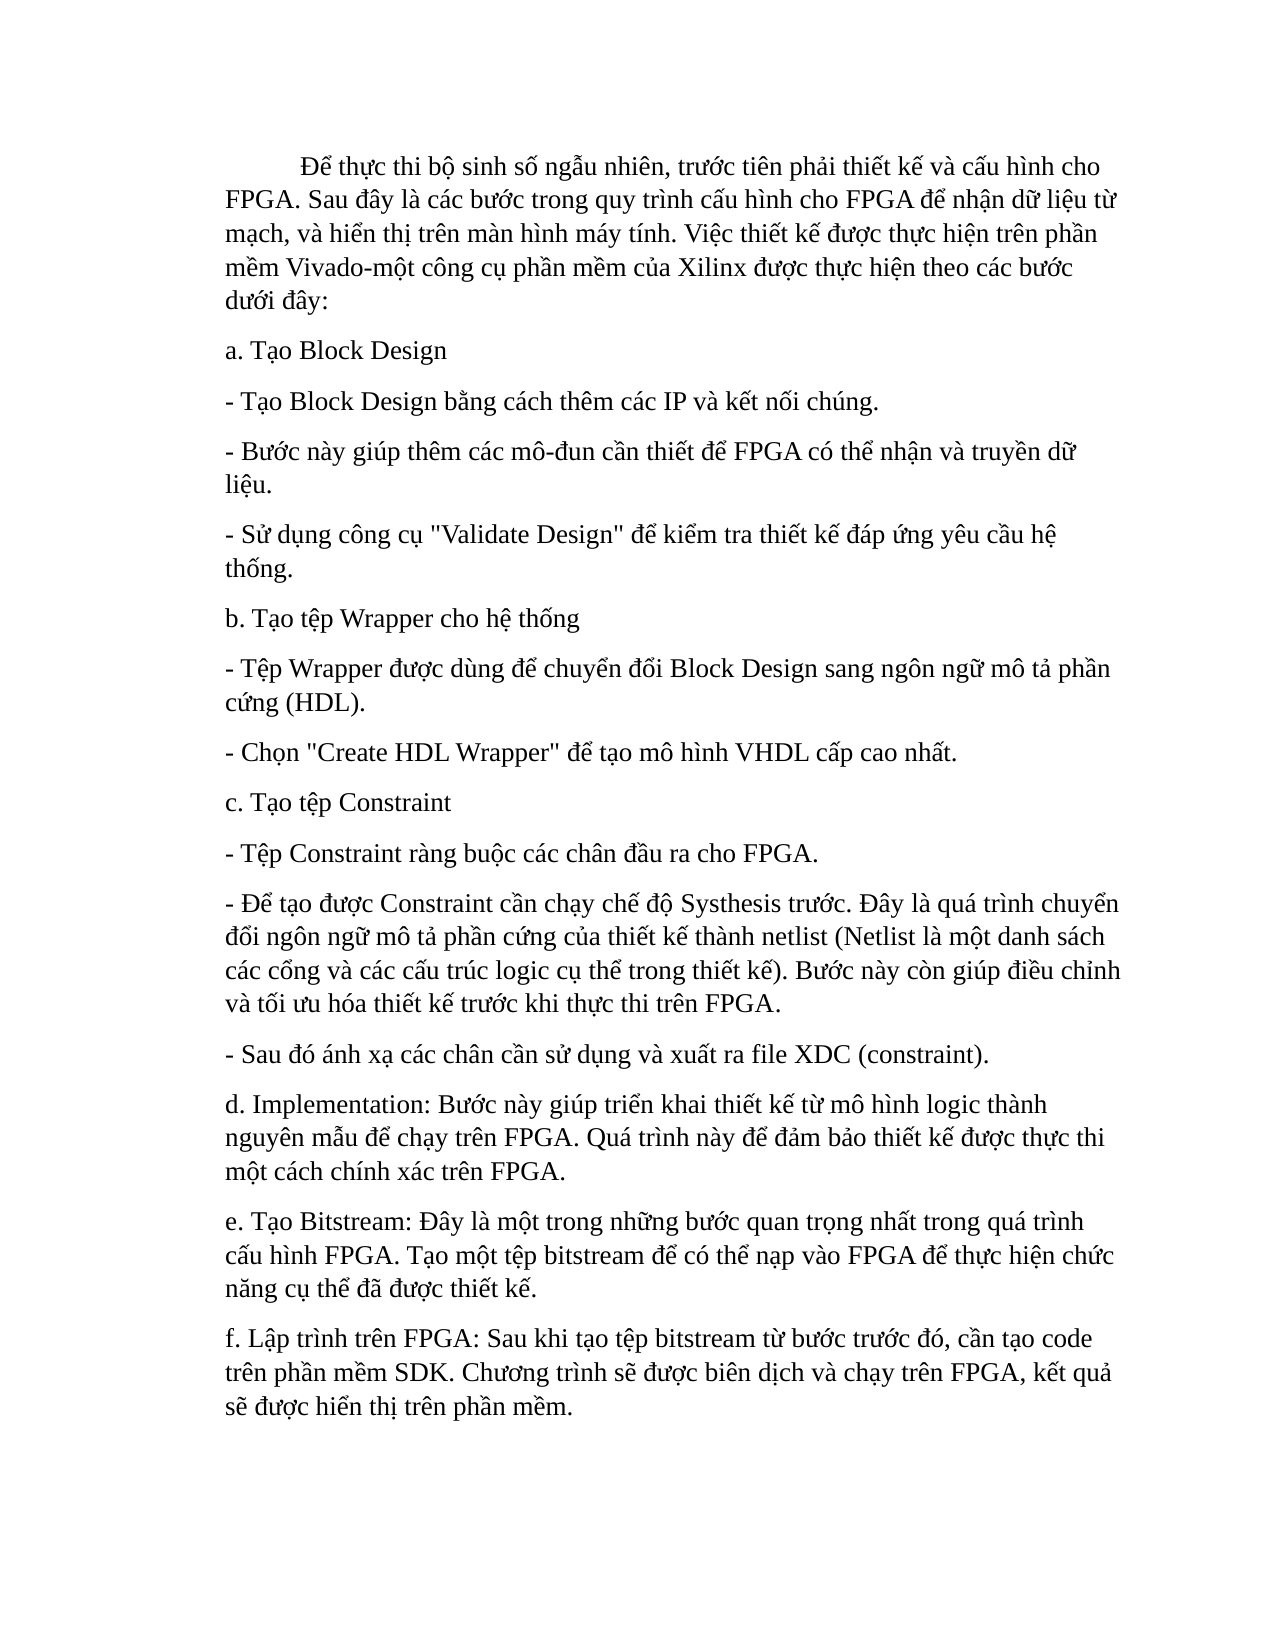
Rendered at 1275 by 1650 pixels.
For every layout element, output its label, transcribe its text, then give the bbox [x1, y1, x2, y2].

text - Sau đó ánh xạ các chân cần sử dụng và xuất ra file XDC (constraint). [225, 1038, 1125, 1069]
text - Tệp Wrapper được dùng để chuyển đổi Block Design sang ngôn ngữ mô tả phần cứng (HDL). [225, 652, 1125, 717]
text - Bước này giúp thêm các mô-đun cần thiết để FPGA có thể nhận và truyền dữ liệu. [225, 435, 1125, 499]
text - Để tạo được Constraint cần chạy chế độ Systhesis trước. Đây là quá trình chuyển đổi ngôn ngữ mô tả phần cứng của thiết kế thành netlist (Netlist là một danh sách các cổng và các cấu trúc logic cụ thể trong thiết kế). Bước này còn giúp điều chỉnh và tối ưu hóa thiết kế trước khi thực thi trên FPGA. [225, 887, 1125, 1019]
text b. Tạo tệp Wrapper cho hệ thống [225, 602, 1125, 633]
text - Sử dụng công cụ "Validate Design" để kiểm tra thiết kế đáp ứng yêu cầu hệ thống. [225, 518, 1125, 583]
text - Chọn "Create HDL Wrapper" để tạo mô hình VHDL cấp cao nhất. [225, 736, 1125, 767]
text d. Implementation: Bước này giúp triển khai thiết kế từ mô hình logic thành nguyên mẫu để chạy trên FPGA. Quá trình này để đảm bảo thiết kế được thực thi một cách chính xác trên FPGA. [225, 1088, 1125, 1186]
text c. Tạo tệp Constraint [225, 786, 1125, 818]
text a. Tạo Block Design [150, 334, 1125, 366]
text - Tệp Constraint ràng buộc các chân đầu ra cho FPGA. [150, 837, 1125, 868]
text e. Tạo Bitstream: Đây là một trong những bước quan trọng nhất trong quá trình cấu hình FPGA. Tạo một tệp bitstream để có thể nạp vào FPGA để thực hiện chức năng cụ thể đã được thiết kế. [225, 1205, 1125, 1303]
text - Tạo Block Design bằng cách thêm các IP và kết nối chúng. [150, 384, 1125, 416]
text Để thực thi bộ sinh số ngẫu nhiên, trước tiên phải thiết kế và cấu hình cho FPGA. Sau đây là các bước trong quy trình cấu hình cho FPGA để nhận dữ liệu từ mạch, và hiển thị trên màn hình máy tính. Việc thiết kế được thực hiện trên phần mềm Vivado-một công cụ phần mềm của Xilinx được thực hiện theo các bước dưới đây: [225, 150, 1125, 315]
text f. Lập trình trên FPGA: Sau khi tạo tệp bitstream từ bước trước đó, cần tạo code trên phần mềm SDK. Chương trình sẽ được biên dịch và chạy trên FPGA, kết quả sẽ được hiển thị trên phần mềm. [225, 1322, 1125, 1421]
